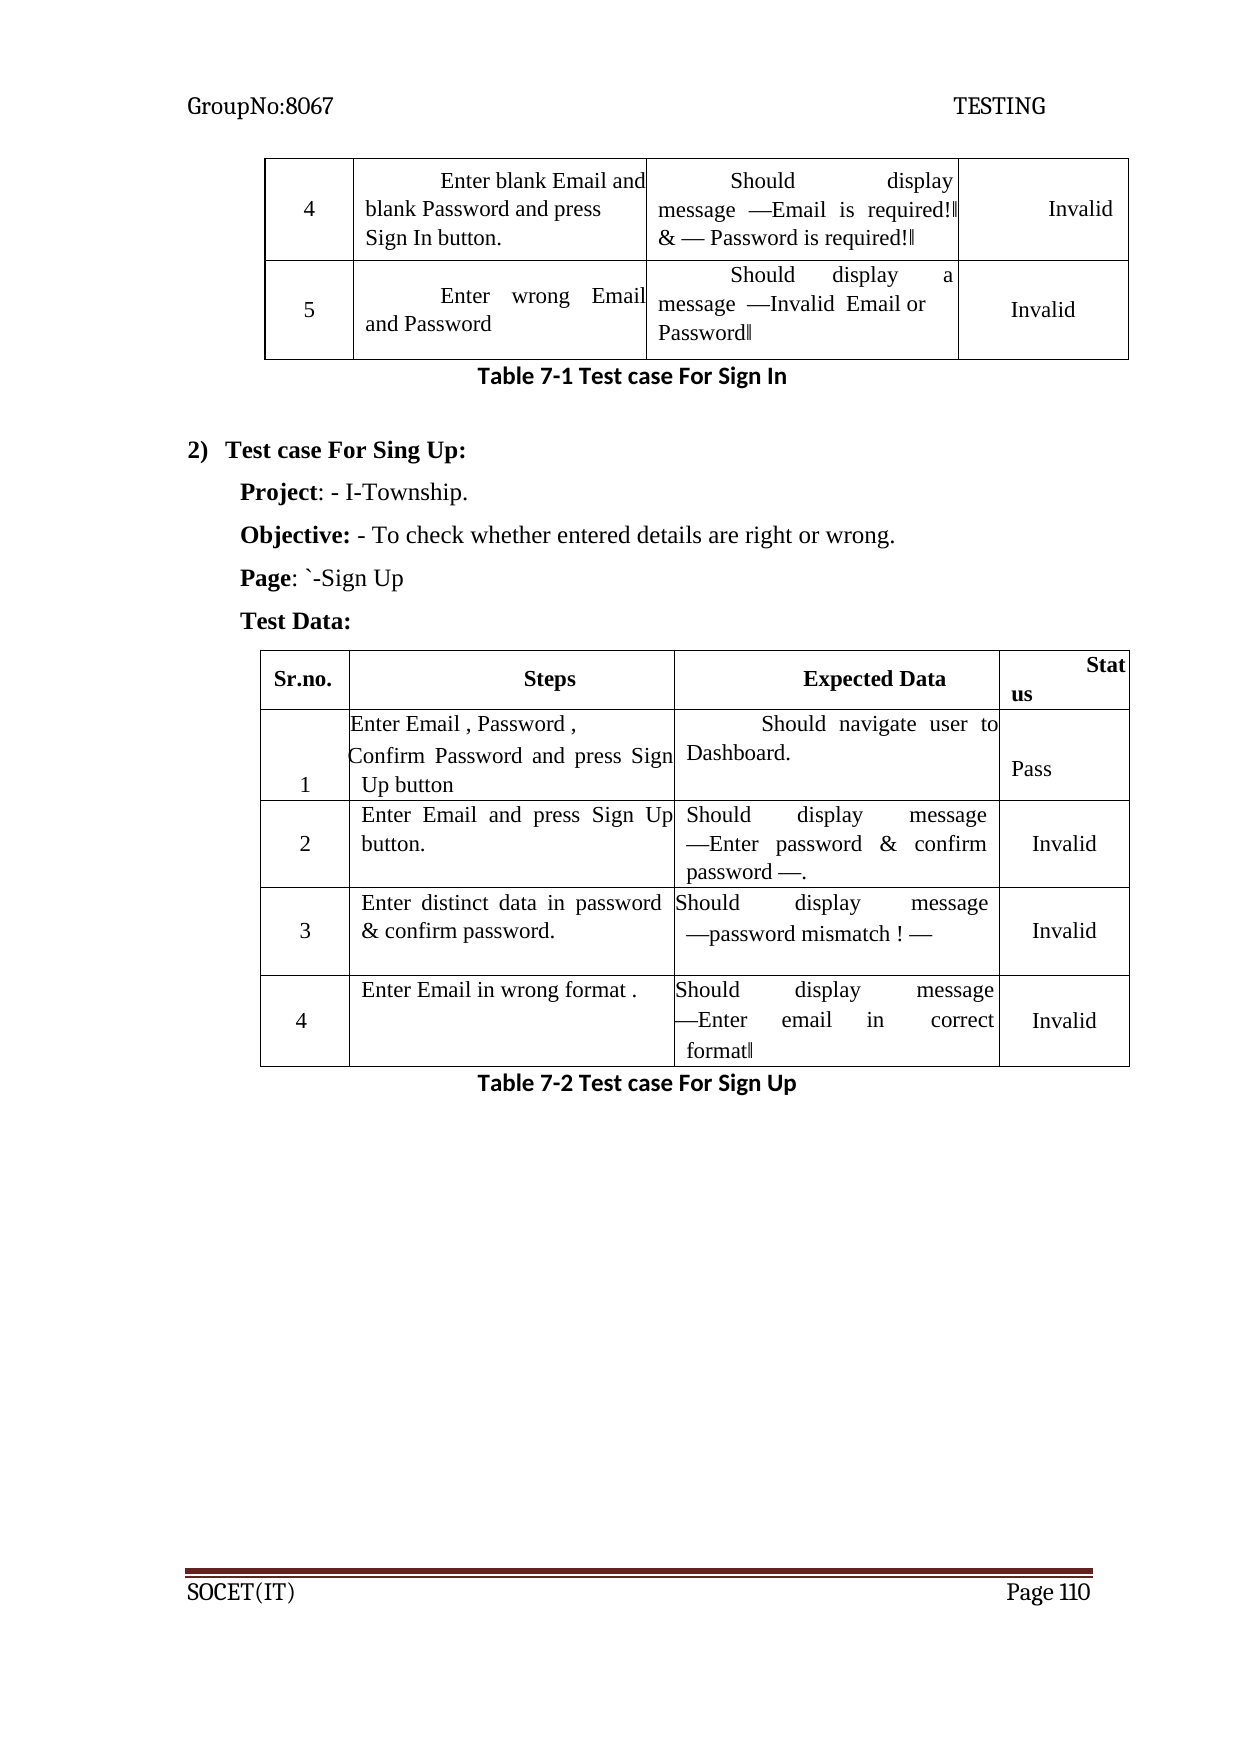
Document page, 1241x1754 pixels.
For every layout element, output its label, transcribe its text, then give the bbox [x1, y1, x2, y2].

table_cell 3 [261, 888, 349, 974]
text Project: - I-Township. [240, 477, 1090, 506]
table_cell Enter Email and press Sign Up button. [350, 801, 674, 887]
text Table 7-1 Test case For Sign In [477, 360, 1090, 391]
table_cell Should display message ―password mismatch ! ― [675, 888, 999, 974]
table_cell Enter Email in wrong format . [350, 976, 674, 1066]
text Table 7-2 Test case For Sign Up [477, 1067, 1090, 1098]
table_cell Should display message ―Email is required!‖ & ― Password is required!‖ [647, 159, 958, 260]
table_cell Invalid [959, 159, 1128, 260]
table_header Expected Data [675, 651, 999, 709]
table_cell Enter blank Email and blank Password and press Sign In button. [354, 159, 646, 260]
text Objective: - To check whether entered details are right or wrong. [240, 520, 1090, 549]
table_header Sr.no. [261, 651, 349, 709]
table_cell 4 [266, 159, 353, 260]
table_header Status [1000, 651, 1129, 709]
list Test case For Sing Up: [187, 435, 1090, 464]
text Test Data: [240, 606, 1090, 634]
table_cell Invalid [959, 261, 1128, 359]
table_cell Should navigate user to Dashboard. [675, 710, 999, 799]
table_cell Should display a message ―Invalid Email or Password‖ [647, 261, 958, 359]
table_cell Invalid [1000, 976, 1129, 1066]
table_cell Enter distinct data in password & confirm password. [350, 888, 674, 974]
table_cell Should display message ―Enter password & confirm password ―. [675, 801, 999, 887]
table_cell 5 [266, 261, 353, 359]
table_cell Invalid [1000, 801, 1129, 887]
table_cell Enter Email , Password , Confirm Password and press Sign Up button [350, 710, 674, 799]
table_cell 2 [261, 801, 349, 887]
table_cell Enter wrong Email and Password [354, 261, 646, 359]
table_cell 1 [261, 710, 349, 799]
table_header Steps [350, 651, 674, 709]
table_cell Pass [1000, 710, 1129, 799]
table_cell Invalid [1000, 888, 1129, 974]
table_cell 4 [261, 976, 349, 1066]
text Page: `-Sign Up [240, 563, 1090, 591]
table_cell Should display message ―Enter email in correct format‖ [675, 976, 999, 1066]
